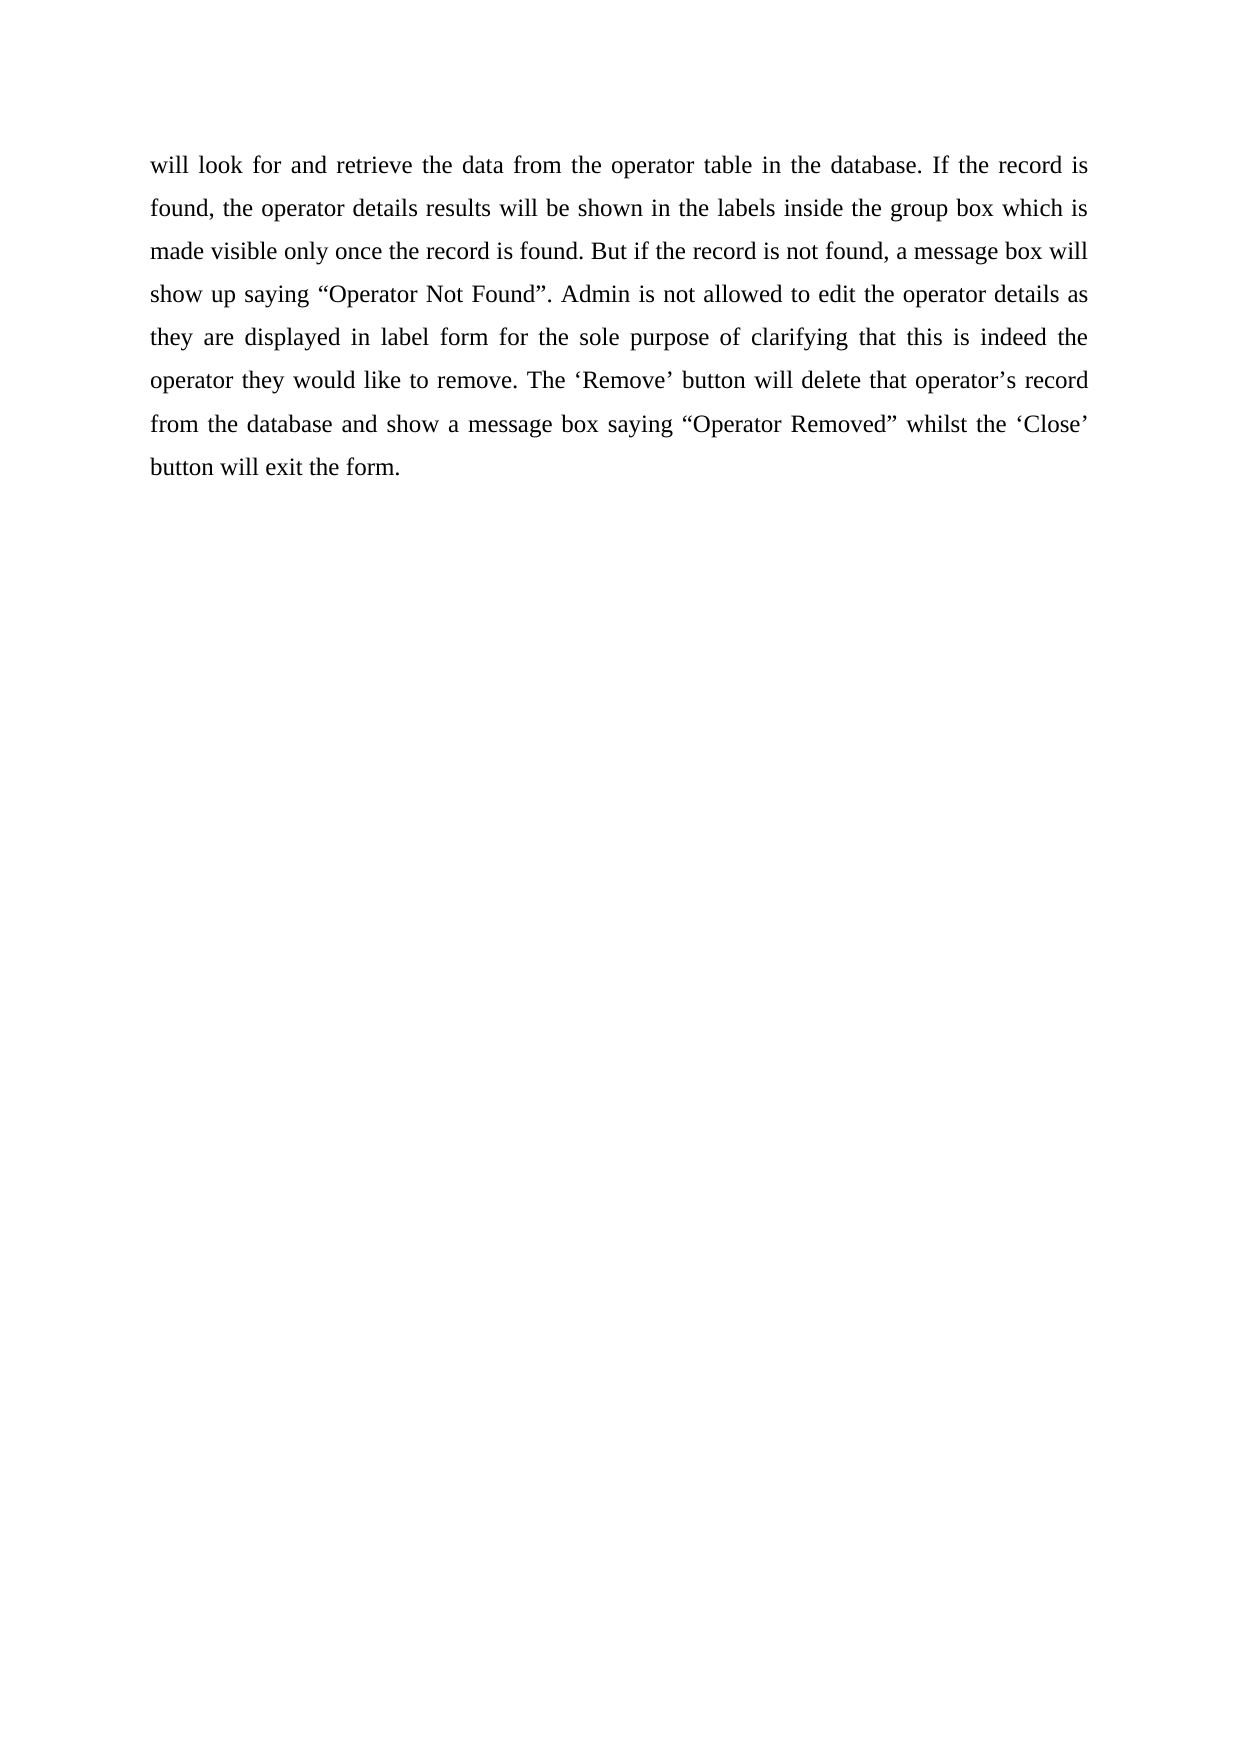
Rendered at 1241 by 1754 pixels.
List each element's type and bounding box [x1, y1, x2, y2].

text [150, 150, 1090, 481]
